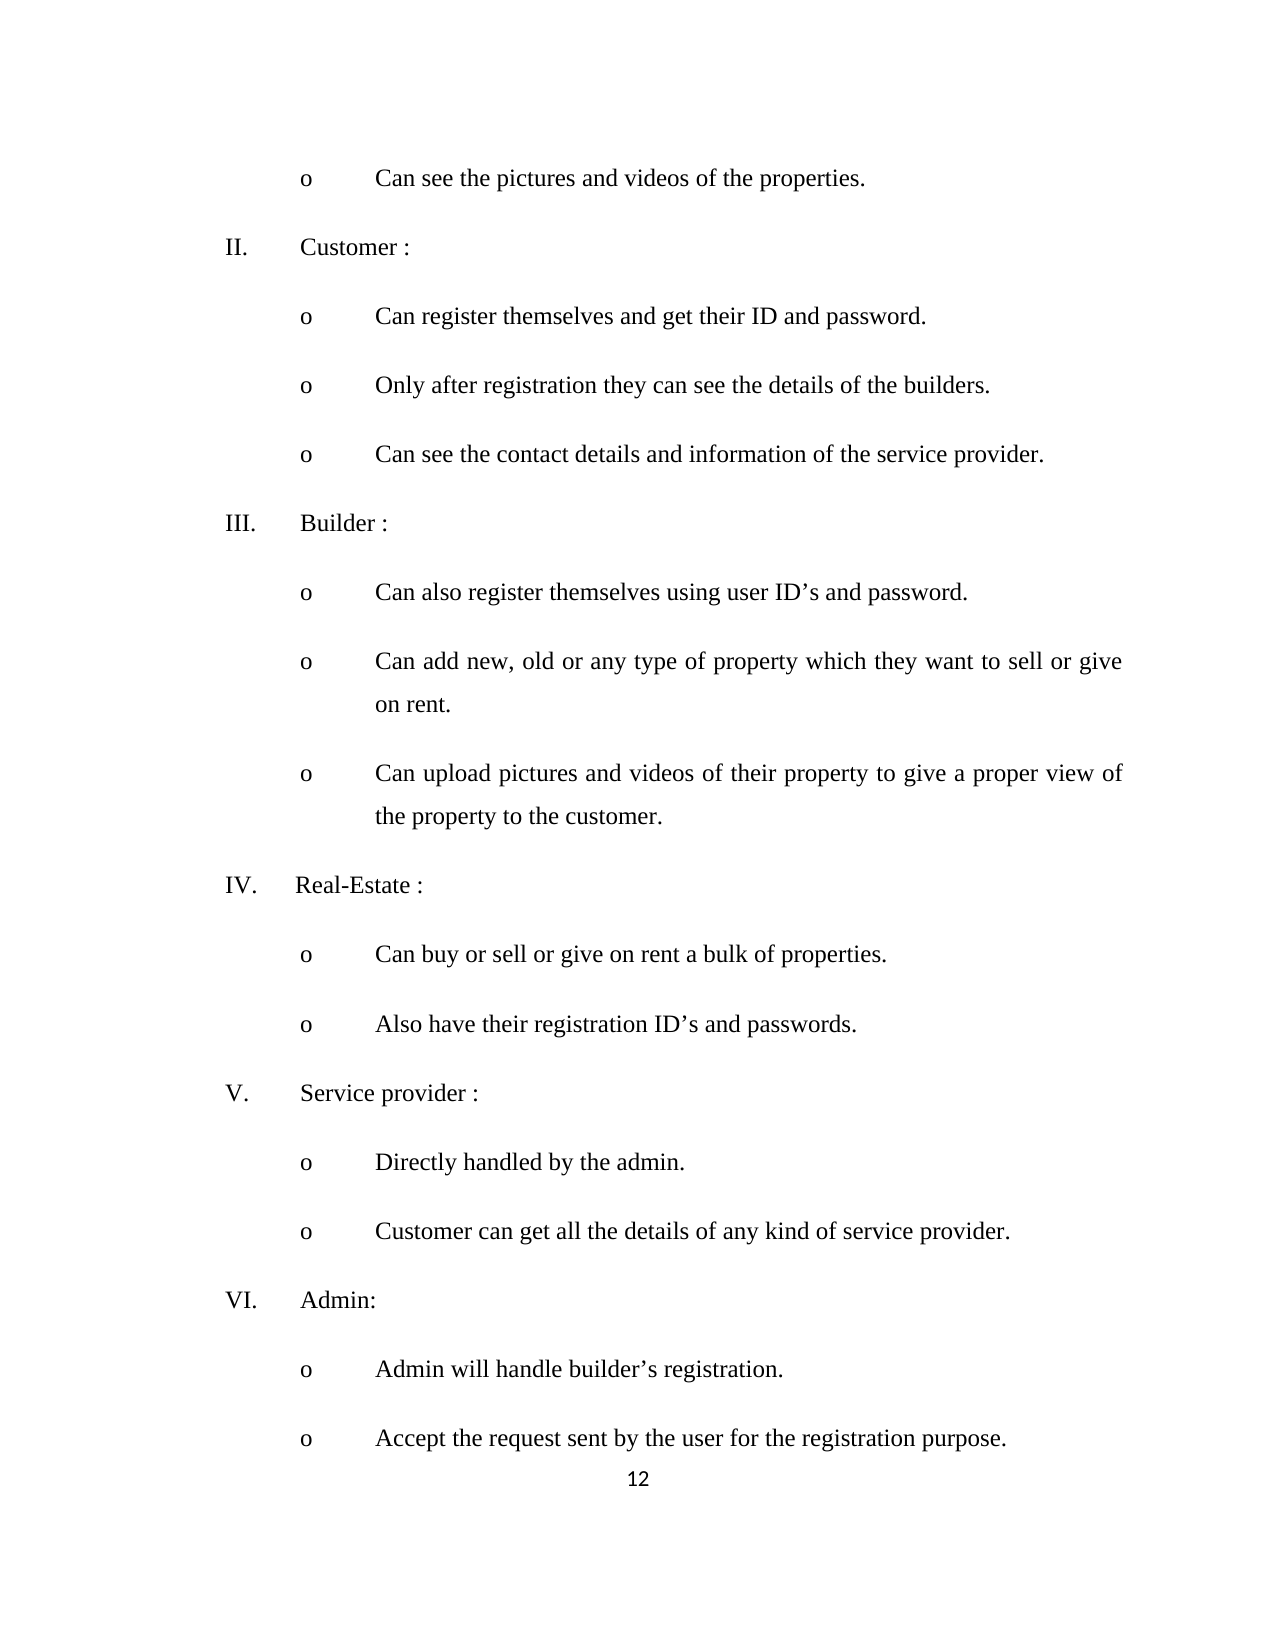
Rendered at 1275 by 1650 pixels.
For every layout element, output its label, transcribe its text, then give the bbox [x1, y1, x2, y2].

text VI. Admin: [189, 1285, 1124, 1314]
text o Directly handled by the admin. [264, 1147, 1124, 1176]
text o Customer can get all the details of any kind of service provider. [228, 1216, 1124, 1244]
text o Can see the contact details and information of the service provider. [264, 439, 1124, 468]
text V. Service provider : [189, 1078, 1124, 1106]
text o Can also register themselves using user ID’s and password. [264, 577, 1124, 606]
text II. Customer : [189, 232, 1124, 261]
text o Can register themselves and get their ID and password. [264, 301, 1124, 329]
text o Can see the pictures and videos of the properties. [264, 163, 1124, 191]
text III. Builder : [189, 508, 1124, 537]
text o Only after registration they can see the details of the builders. [228, 370, 1124, 399]
text o Can add new, old or any type of property which they want to sell or give on rent. [300, 646, 1124, 718]
text IV. Real-Estate : [189, 871, 1124, 899]
text o Also have their registration ID’s and passwords. [228, 1009, 1124, 1037]
text o Can buy or sell or give on rent a bulk of properties. [264, 939, 1124, 968]
text o Can upload pictures and videos of their property to give a proper view of the property to the customer. [300, 758, 1124, 830]
text o Accept the request sent by the user for the registration purpose. [228, 1423, 1124, 1452]
text o Admin will handle builder’s registration. [264, 1354, 1124, 1383]
